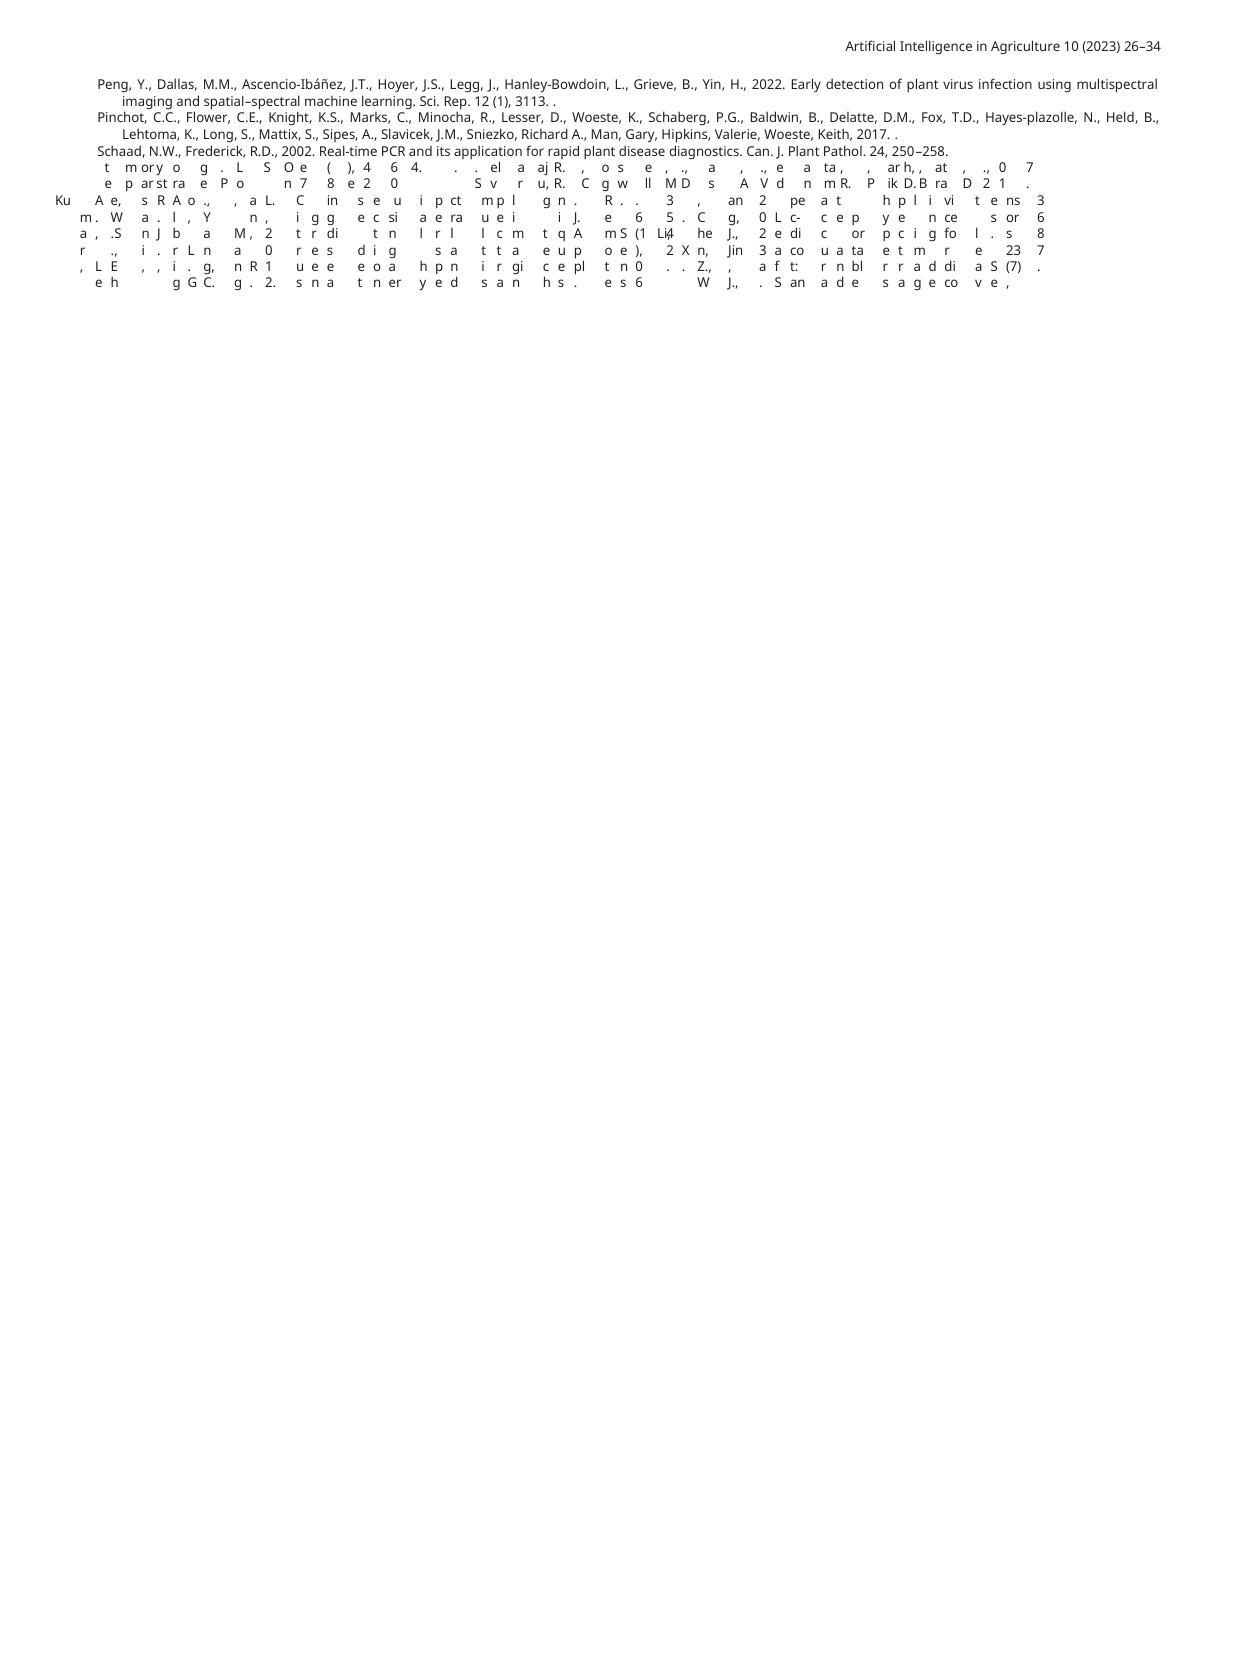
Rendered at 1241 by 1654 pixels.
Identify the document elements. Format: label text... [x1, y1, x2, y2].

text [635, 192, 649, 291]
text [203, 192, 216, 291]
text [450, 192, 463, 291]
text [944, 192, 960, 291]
text Artificial Intelligence in Agriculture 10 (2023) 26–34 [79, 38, 1161, 55]
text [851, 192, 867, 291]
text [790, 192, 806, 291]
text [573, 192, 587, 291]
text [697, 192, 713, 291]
text Schaad, N.W., Frederick, R.D., 2002. Real-time PCR and its application for rapid plant disease diagnostics. Can. J. Plant Pathol. 24, 250–258. [97, 143, 1163, 159]
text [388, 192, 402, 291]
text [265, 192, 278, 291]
text Pinchot, C.C., Flower, C.E., Knight, K.S., Marks, C., Minocha, R., Lesser, D., Woeste, K., Schaberg, P.G., Baldwin, B., Delatte, D.M., Fox, T.D., Hayes-plazolle, N., Held, B., Lehtoma, K., Long, S., Mattix, S., Sipes, A., Slavicek, J.M., Sniezko, Richard A., Man, Gary, Hipkins, Valerie, Woeste, Keith, 2017. . [97, 109, 1161, 143]
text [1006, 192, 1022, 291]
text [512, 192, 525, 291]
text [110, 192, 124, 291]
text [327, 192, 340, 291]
text Peng, Y., Dallas, M.M., Ascencio-Ibáñez, J.T., Hoyer, J.S., Legg, J., Hanley-Bowdoin, L., Grieve, B., Yin, H., 2022. Early detection of plant virus infection using multispectral imaging and spatial–spectral machine learning. Sci. Rep. 12 (1), 3113. . [97, 76, 1161, 109]
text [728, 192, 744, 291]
